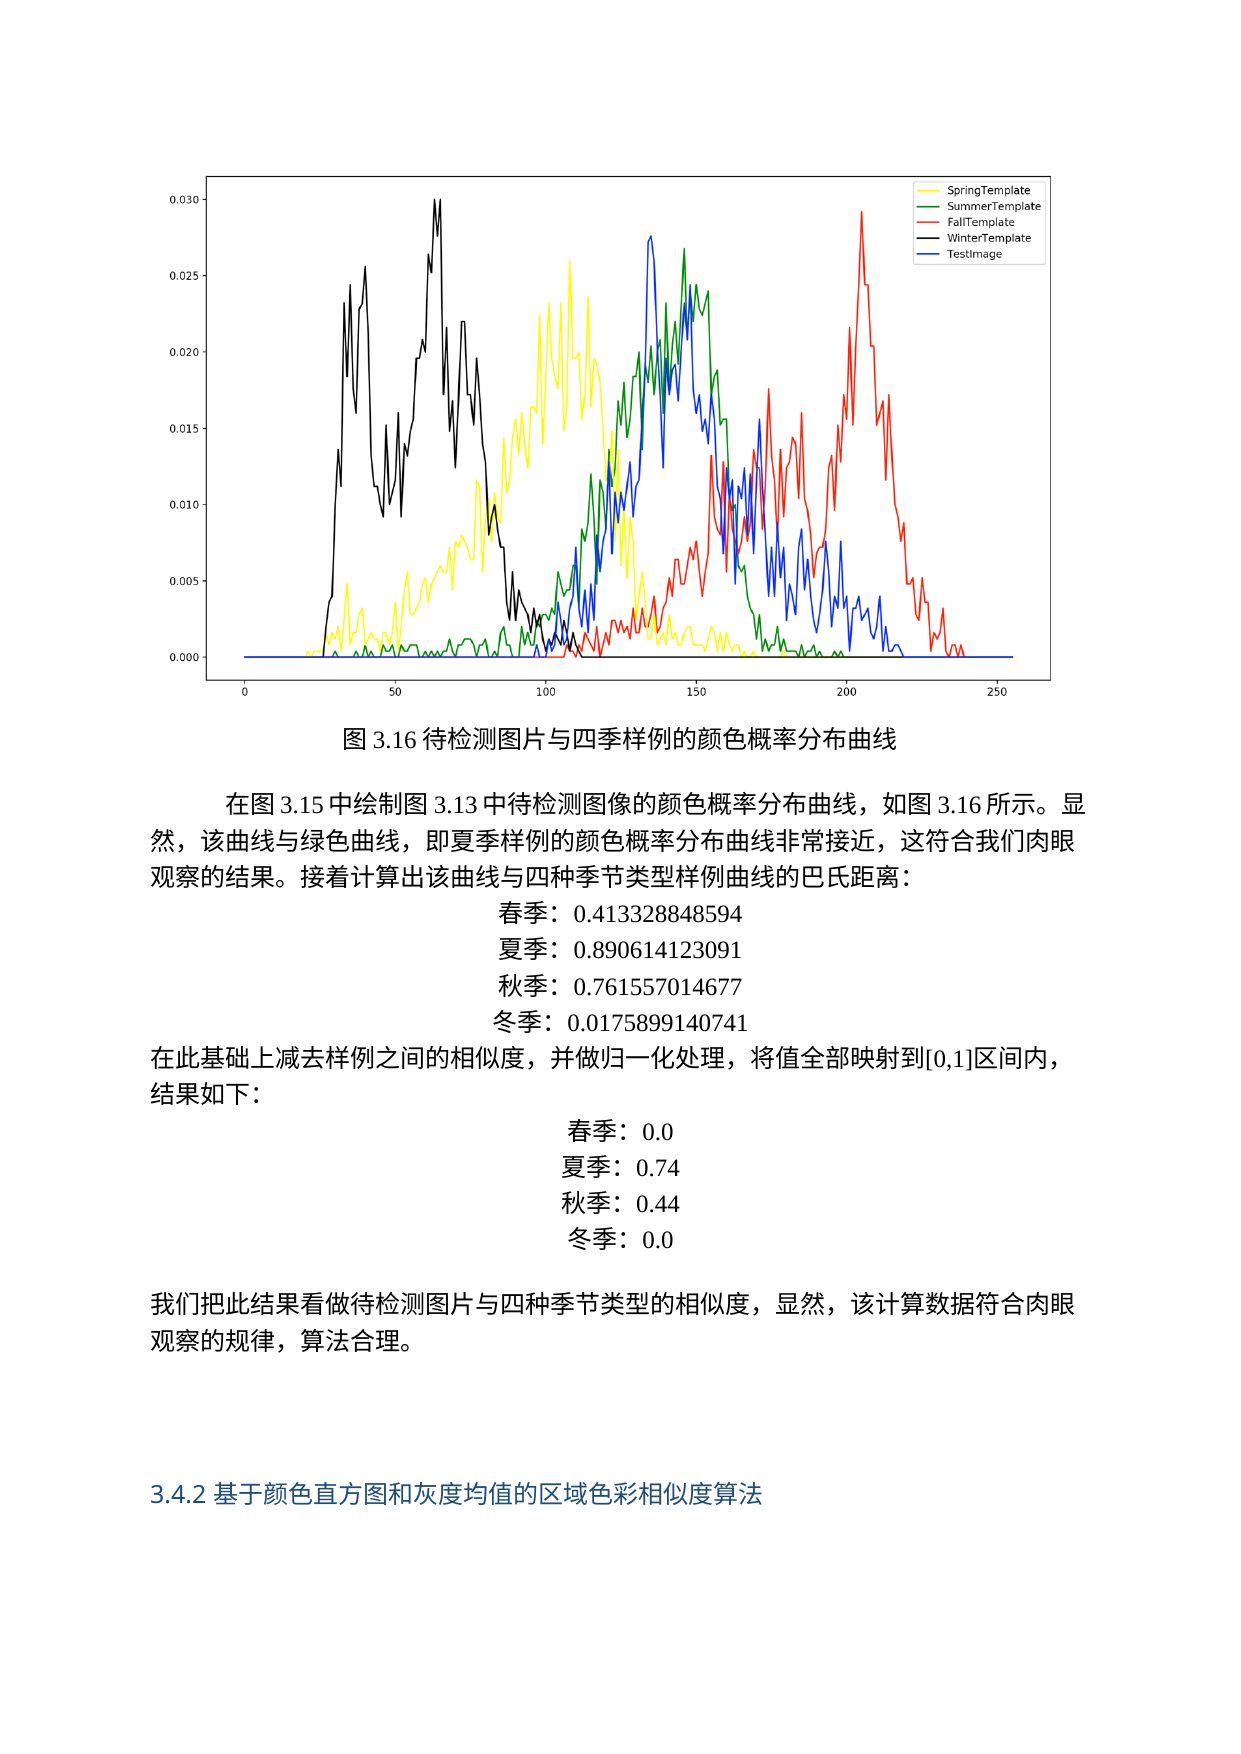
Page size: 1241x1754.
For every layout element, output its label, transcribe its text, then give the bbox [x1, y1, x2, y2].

text 我们把此结果看做待检测图片与四种季节类型的相似度，显然，该计算数据符合肉眼观察的规律，算法合理。 [150, 1285, 1090, 1357]
text 春季：0.0 [150, 1111, 1090, 1147]
picture [150, 150, 1089, 720]
subtitle 3.4.2 基于颜色直方图和灰度均值的区域色彩相似度算法 [150, 1477, 1090, 1511]
text 夏季：0.74 [150, 1147, 1090, 1184]
text 秋季：0.44 [150, 1184, 1090, 1220]
text 图3.16 待检测图片与四季样例的颜色概率分布曲线 [150, 720, 1090, 756]
text 冬季：0.0175899140741 [150, 1002, 1090, 1039]
text 冬季：0.0 [150, 1220, 1090, 1256]
text 夏季：0.890614123091 [150, 930, 1090, 966]
text 在此基础上减去样例之间的相似度，并做归一化处理，将值全部映射到[0,1]区间内，结果如下： [150, 1039, 1090, 1111]
text 春季：0.413328848594 [150, 894, 1090, 930]
text 在图3.15中绘制图3.13中待检测图像的颜色概率分布曲线，如图3.16所示。显然，该曲线与绿色曲线，即夏季样例的颜色概率分布曲线非常接近，这符合我们肉眼观察的结果。接着计算出该曲线与四种季节类型样例曲线的巴氏距离： [150, 785, 1090, 894]
text 秋季：0.761557014677 [150, 966, 1090, 1002]
